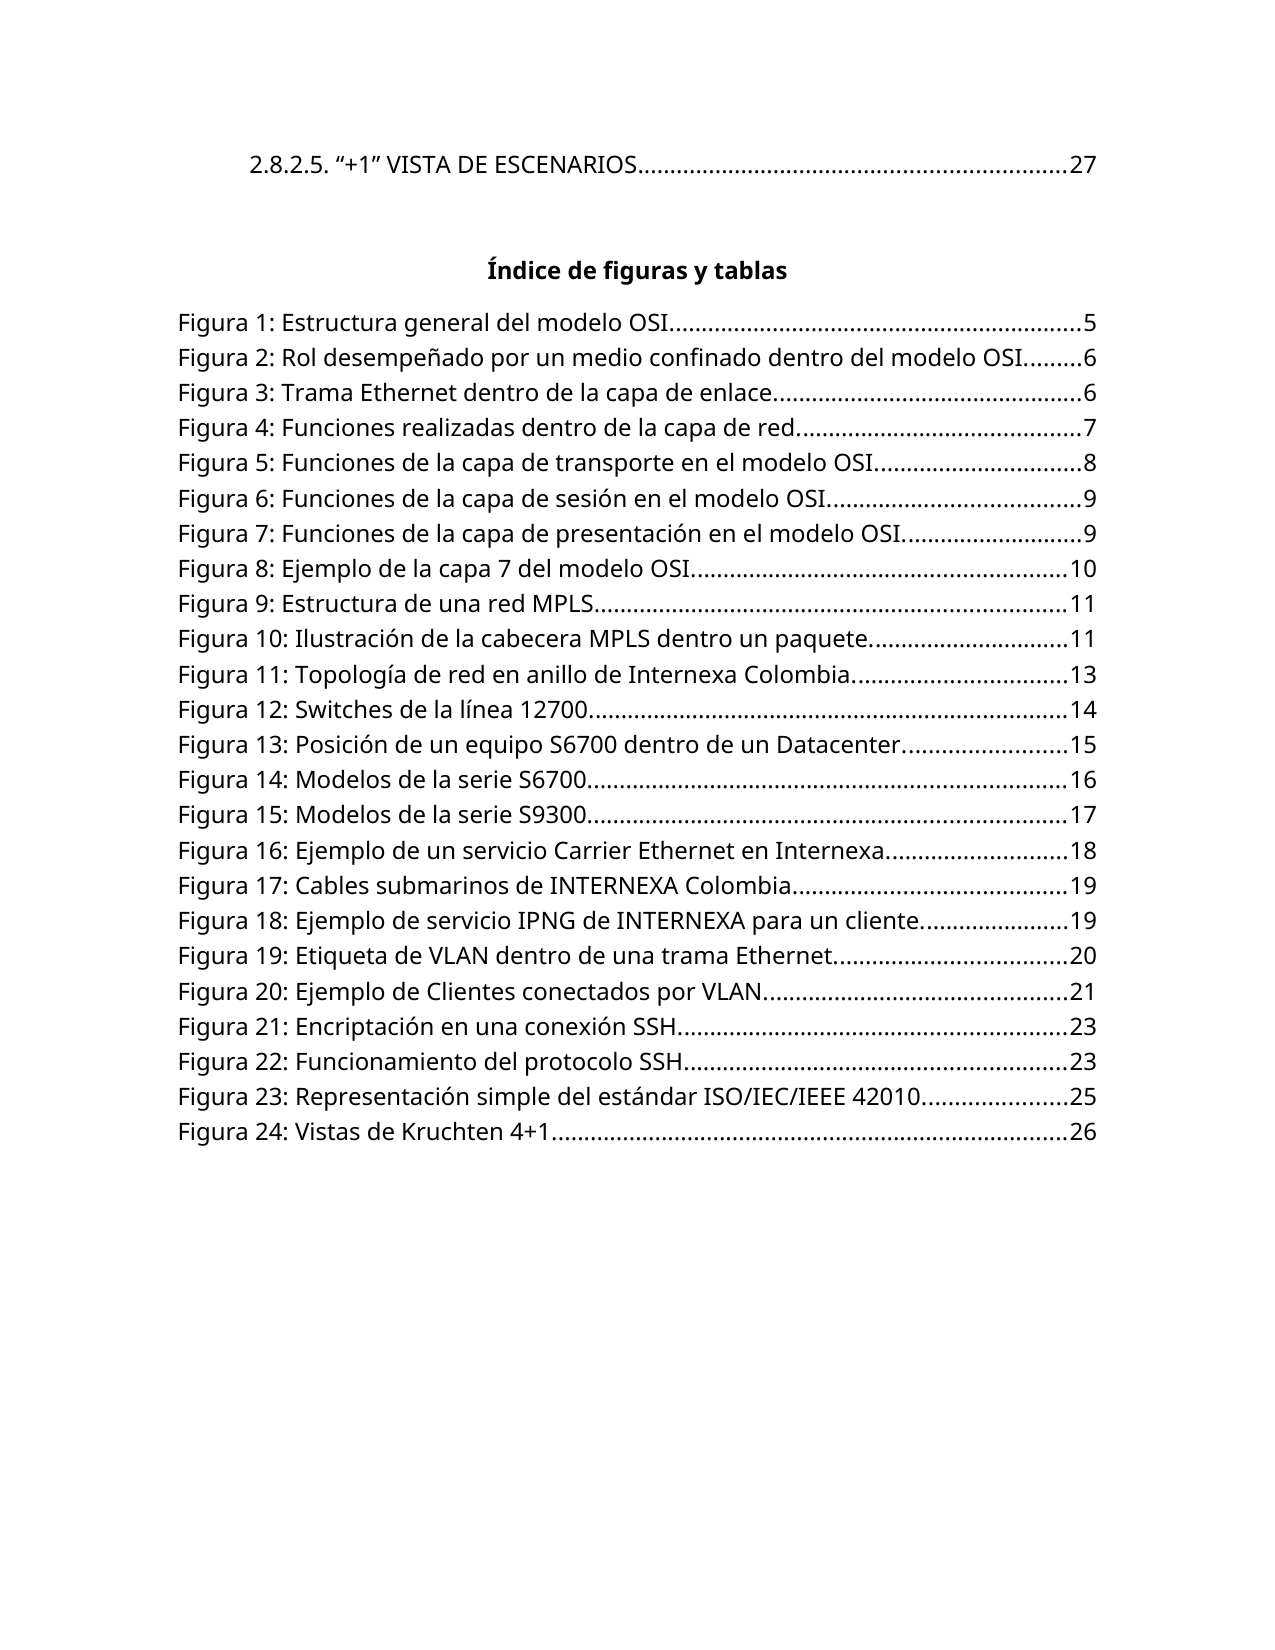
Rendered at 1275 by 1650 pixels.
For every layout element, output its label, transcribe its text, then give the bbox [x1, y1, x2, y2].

text Figura 19: Etiqueta de VLAN dentro de una trama Ethernet. 20 [177, 939, 1098, 972]
text Figura 16: Ejemplo de un servicio Carrier Ethernet en Internexa. 18 [177, 833, 1098, 866]
text Figura 12: Switches de la línea 12700. 14 [177, 693, 1098, 725]
text Figura 10: Ilustración de la cabecera MPLS dentro un paquete. 11 [177, 622, 1098, 655]
text 2.8.2.5. “+1” VISTA DE ESCENARIOS 27 [249, 148, 1098, 180]
text Figura 17: Cables submarinos de INTERNEXA Colombia. 19 [177, 869, 1098, 901]
text Figura 22: Funcionamiento del protocolo SSH. 23 [177, 1045, 1098, 1077]
text Figura 6: Funciones de la capa de sesión en el modelo OSI. 9 [177, 481, 1098, 514]
text Figura 3: Trama Ethernet dentro de la capa de enlace. 6 [177, 376, 1098, 408]
text Figura 4: Funciones realizadas dentro de la capa de red. 7 [177, 411, 1098, 443]
text Figura 2: Rol desempeñado por un medio confinado dentro del modelo OSI. 6 [177, 341, 1098, 373]
text Índice de figuras y tablas [177, 253, 1098, 286]
text Figura 5: Funciones de la capa de transporte en el modelo OSI. 8 [177, 446, 1098, 479]
text Figura 13: Posición de un equipo S6700 dentro de un Datacenter. 15 [177, 728, 1098, 760]
text Figura 7: Funciones de la capa de presentación en el modelo OSI. 9 [177, 517, 1098, 549]
text Figura 9: Estructura de una red MPLS. 11 [177, 587, 1098, 619]
text Figura 15: Modelos de la serie S9300. 17 [177, 798, 1098, 831]
text Figura 14: Modelos de la serie S6700. 16 [177, 763, 1098, 796]
text Figura 1: Estructura general del modelo OSI. 5 [177, 305, 1098, 338]
text Figura 11: Topología de red en anillo de Internexa Colombia. 13 [177, 657, 1098, 690]
text Figura 8: Ejemplo de la capa 7 del modelo OSI. 10 [177, 552, 1098, 584]
text Figura 23: Representación simple del estándar ISO/IEC/IEEE 42010. 25 [177, 1080, 1098, 1112]
text Figura 21: Encriptación en una conexión SSH. 23 [177, 1009, 1098, 1042]
text Figura 18: Ejemplo de servicio IPNG de INTERNEXA para un cliente. 19 [177, 904, 1098, 936]
text Figura 24: Vistas de Kruchten 4+1. 26 [177, 1115, 1098, 1148]
text Figura 20: Ejemplo de Clientes conectados por VLAN. 21 [177, 974, 1098, 1007]
